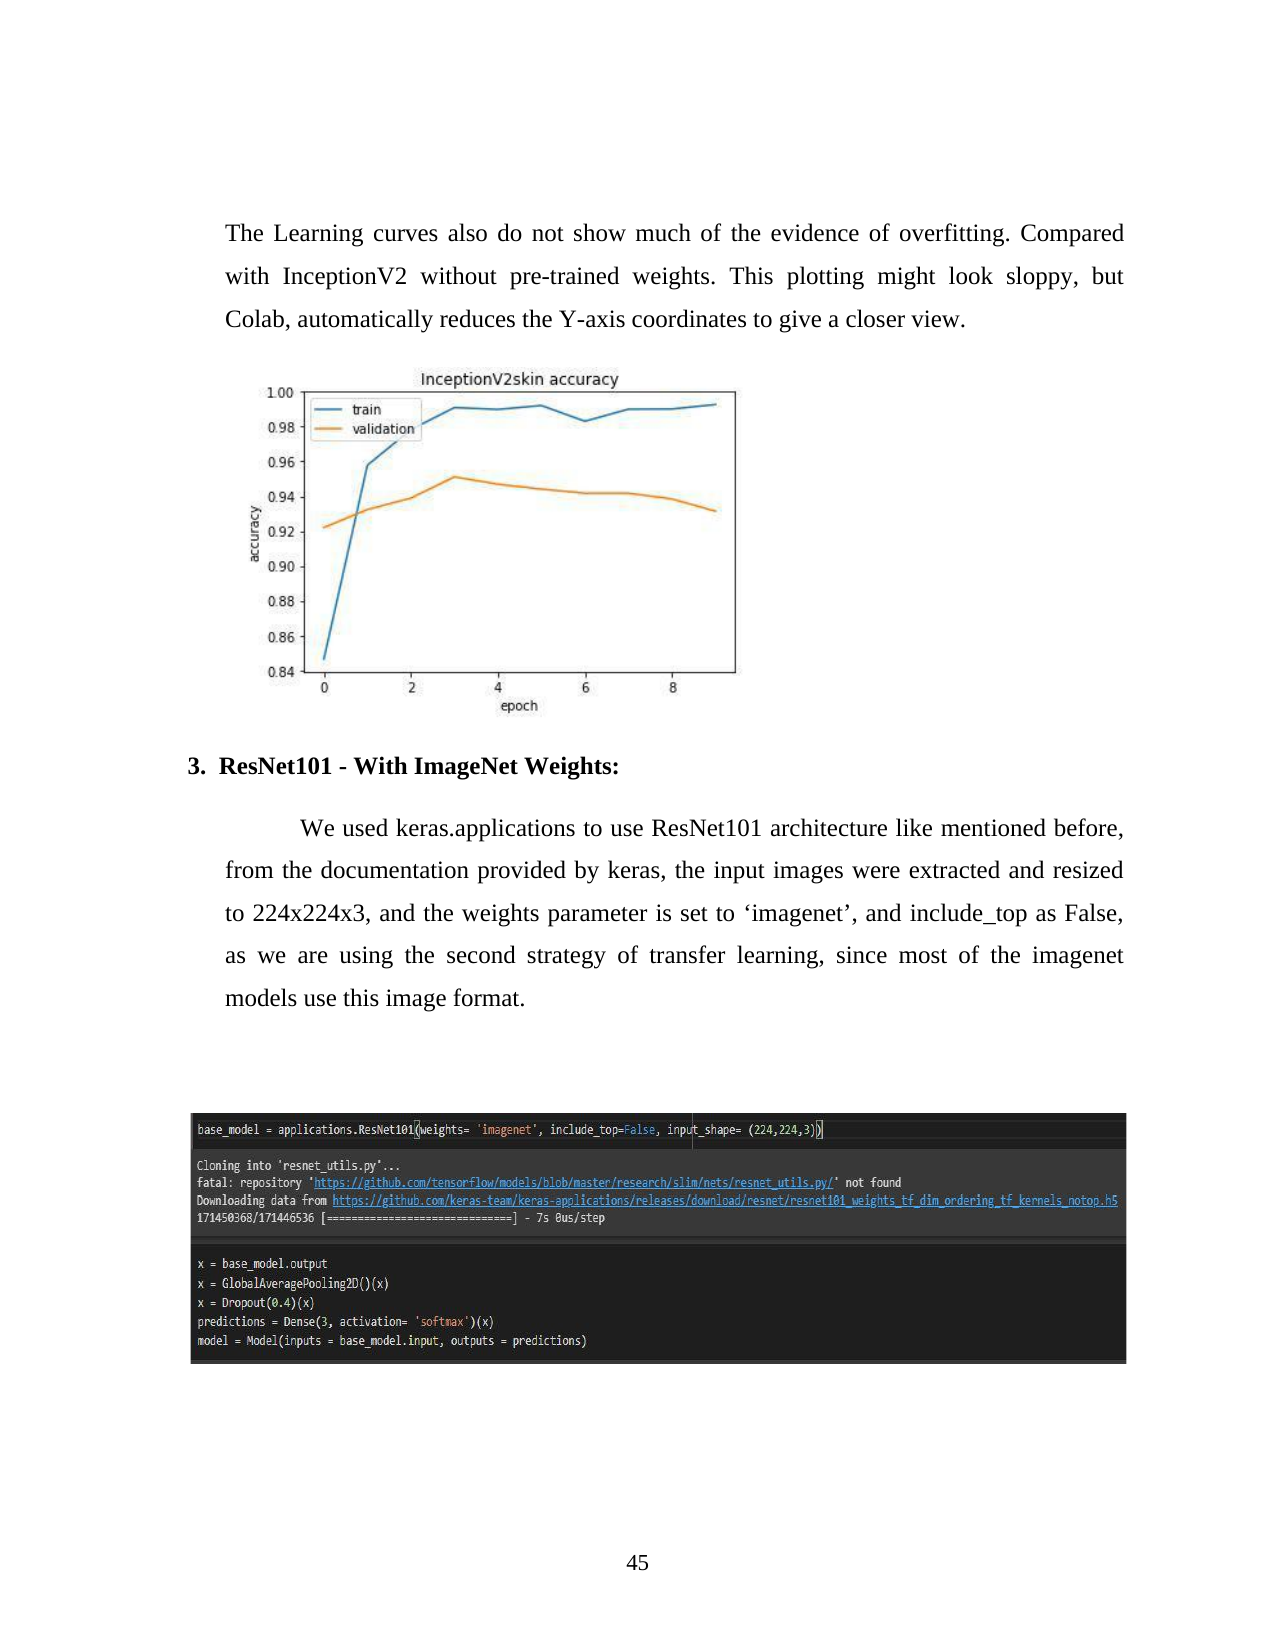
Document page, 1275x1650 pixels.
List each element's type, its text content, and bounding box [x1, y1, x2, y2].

text The Learning curves also do not show much of the evidence of overfitting. Compared with InceptionV2 without pre-trained weights. This plotting might look sloppy, but Colab, automatically reduces the Y-axis coordinates to give a closer view. [225, 218, 1125, 333]
text We used keras.applications to use ResNet101 architecture like mentioned before, from the documentation provided by keras, the input images were extracted and resized to 224x224x3, and the weights parameter is set to ‘imagenet’, and include_top as False, as we are using the second strategy of transfer learning, since most of the imagenet models use this image format. [225, 813, 1125, 1011]
text 3. ResNet101 - With ImageNet Weights: [187, 751, 1125, 780]
picture [190, 1113, 1127, 1364]
picture [228, 367, 775, 721]
